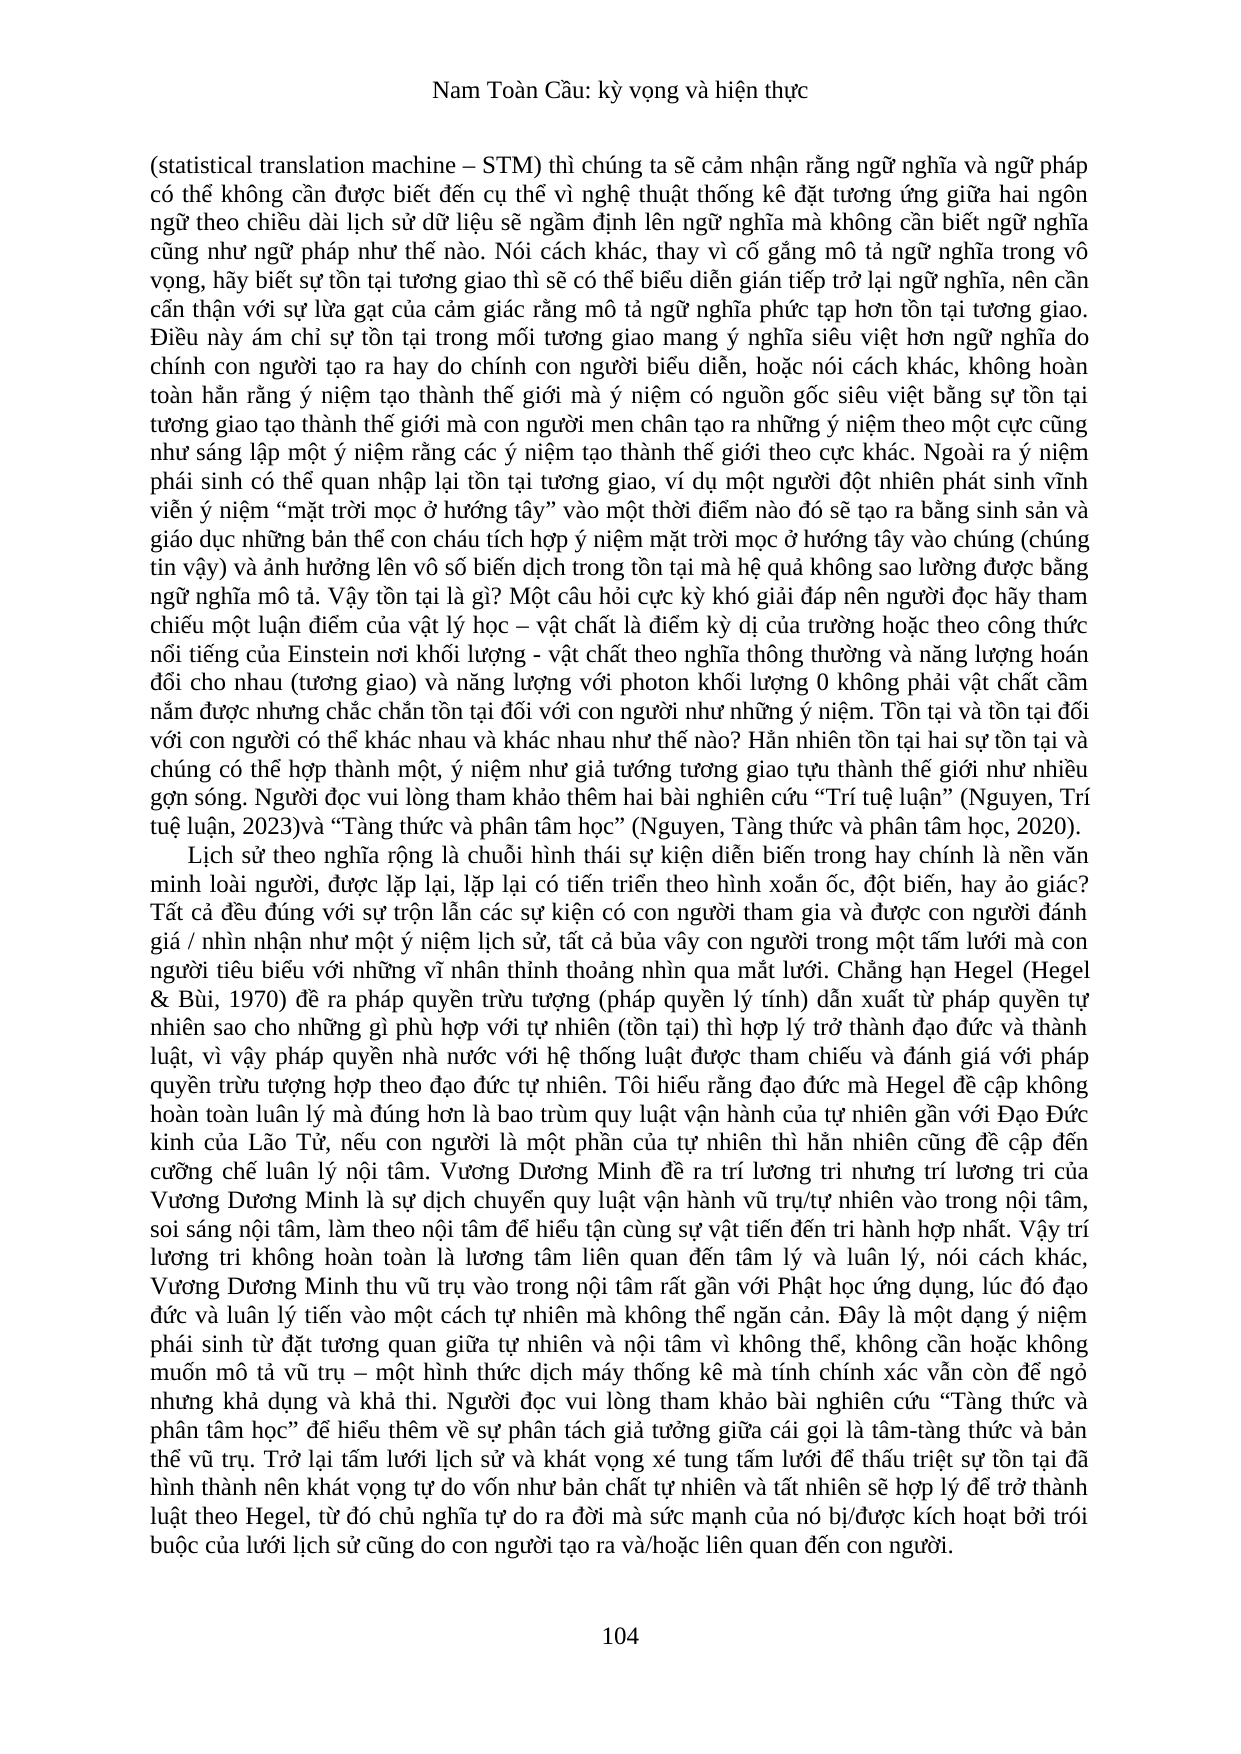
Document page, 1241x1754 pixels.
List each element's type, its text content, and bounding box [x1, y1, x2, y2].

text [150, 150, 1090, 840]
text Lịch sử theo nghĩa rộng là chuỗi hình thái sự kiện diễn biến trong hay chính là nền văn minh loài người, được lặp lại, lặp lại có tiến triển theo hình xoắn ốc, đột biến, hay ảo giác? Tất cả đều đúng với sự trộn lẫn các sự kiện có con người tham gia và được con người đánh giá / nhìn nhận như một ý niệm lịch sử, tất cả bủa vây con người trong một tấm lưới mà con người tiêu biểu với những vĩ nhân thỉnh thoảng nhìn qua mắt lưới. Chẳng hạn Hegel đề ra pháp quyền trừu tượng (pháp quyền lý tính) dẫn xuất từ pháp quyền tự nhiên sao cho những gì phù hợp với tự nhiên (tồn tại) thì hợp lý trở thành đạo đức và thành luật, vì vậy pháp quyền nhà nước với hệ thống luật được tham chiếu và đánh giá với pháp quyền trừu tượng hợp theo đạo đức tự nhiên. Tôi hiểu rằng đạo đức mà Hegel đề cập không hoàn toàn luân lý mà đúng hơn là bao trùm quy luật vận hành của tự nhiên gần với Đạo Đức kinh của Lão Tử, nếu con người là một phần của tự nhiên thì hẳn nhiên cũng đề cập đến cưỡng chế luân lý nội tâm. Vương Dương Minh đề ra trí lương tri nhưng trí lương tri của Vương Dương Minh là sự dịch chuyển quy luật vận hành vũ trụ/tự nhiên vào trong nội tâm, soi sáng nội tâm, làm theo nội tâm để hiểu tận cùng sự vật tiến đến tri hành hợp nhất. Vậy trí lương tri không hoàn toàn là lương tâm liên quan đến tâm lý và luân lý, nói cách khác, Vương Dương Minh thu vũ trụ vào trong nội tâm rất gần với Phật học ứng dụng, lúc đó đạo đức và luân lý tiến vào một cách tự nhiên mà không thể ngăn cản. Đây là một dạng ý niệm phái sinh từ đặt tương quan giữa tự nhiên và nội tâm vì không thể, không cần hoặc không muốn mô tả vũ trụ – một hình thức dịch máy thống kê mà tính chính xác vẫn còn để ngỏ nhưng khả dụng và khả thi. Người đọc vui lòng tham khảo bài nghiên cứu “Tàng thức và phân tâm học” để hiểu thêm về sự phân tách giả tưởng giữa cái gọi là tâm-tàng thức và bản thể vũ trụ. Trở lại tấm lưới lịch sử và khát vọng xé tung tấm lưới để thấu triệt sự tồn tại đã hình thành nên khát vọng tự do vốn như bản chất tự nhiên và tất nhiên sẽ hợp lý để trở thành luật theo Hegel, từ đó chủ nghĩa tự do ra đời mà sức mạnh của nó bị/được kích hoạt bởi trói buộc của lưới lịch sử cũng do con người tạo ra và/hoặc liên quan đến con người. [150, 840, 1090, 1559]
